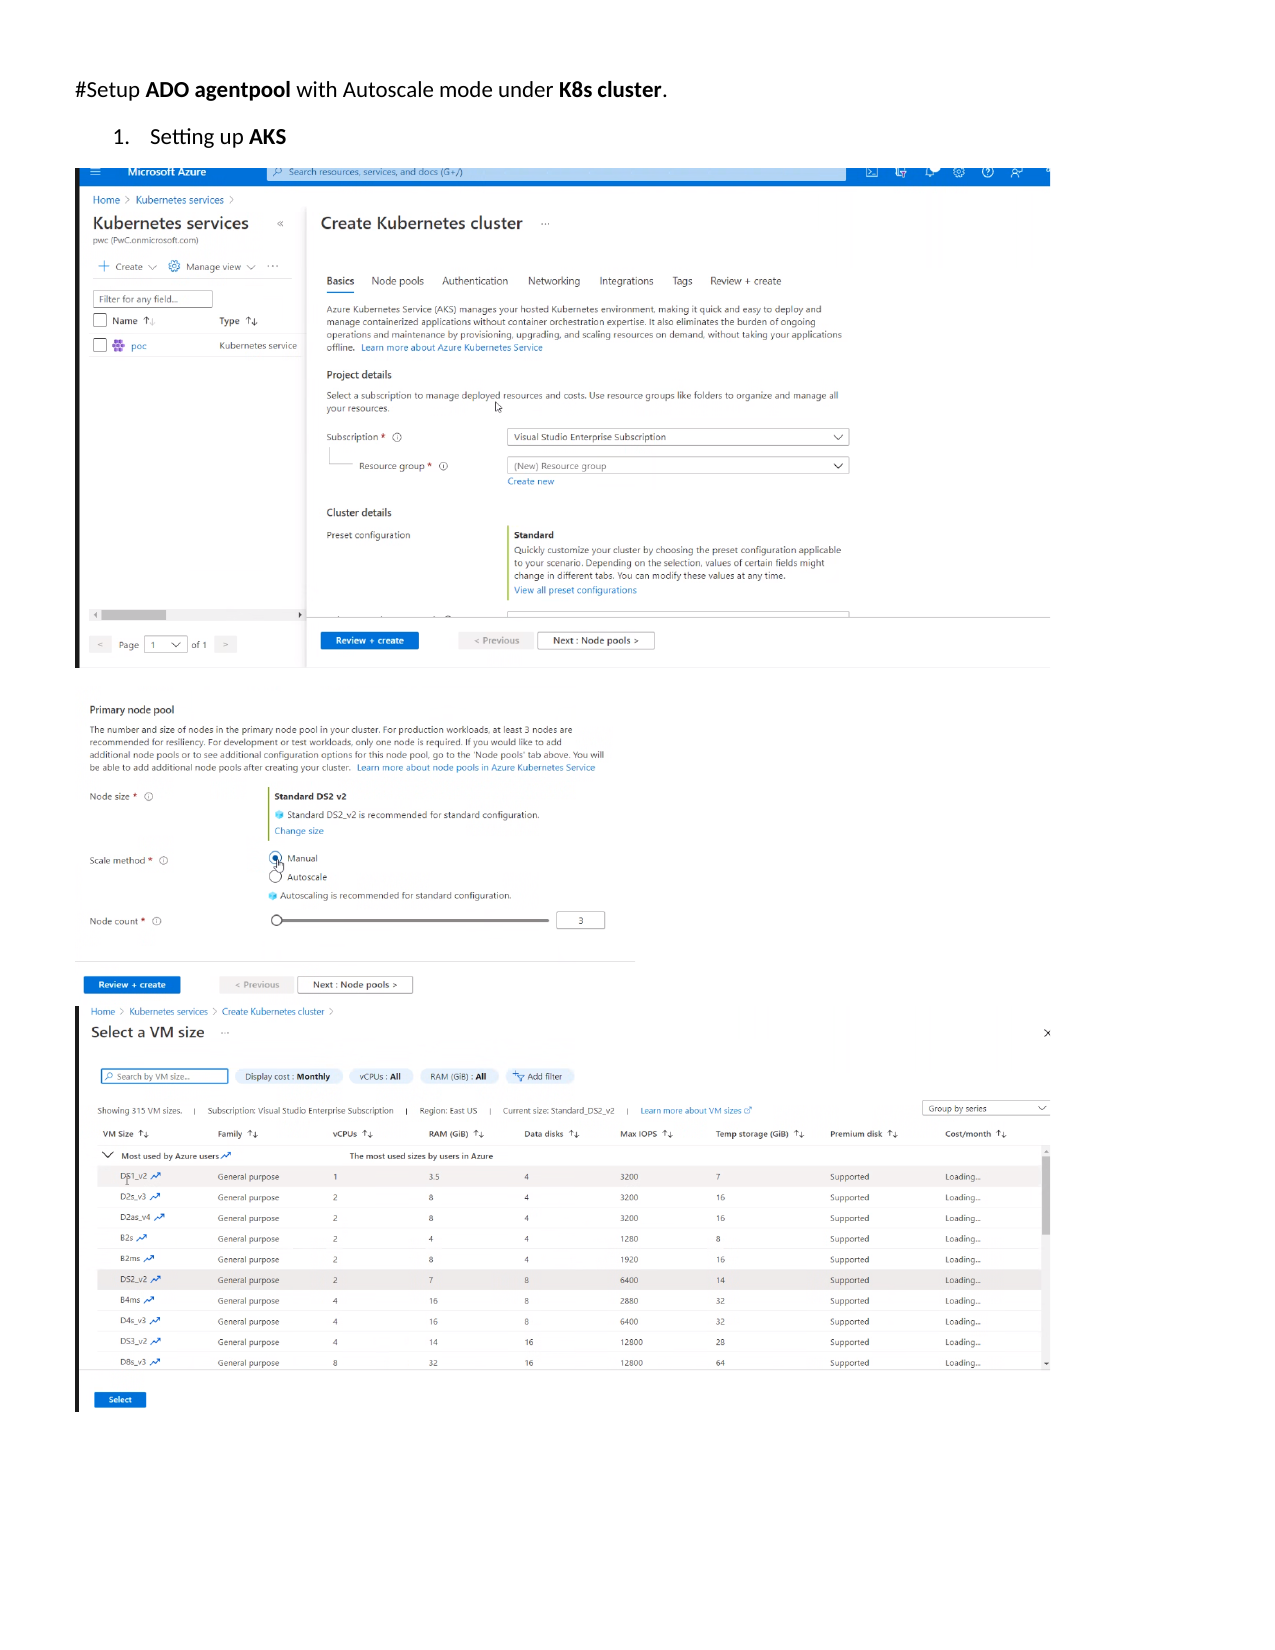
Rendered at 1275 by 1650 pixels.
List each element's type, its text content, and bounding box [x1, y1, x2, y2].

picture [75, 686, 636, 1005]
picture [75, 168, 1050, 668]
list Setting up AKS [112, 122, 1200, 150]
text #Setup ADO agentpool with Autoscale mode under K8s cluster. [75, 75, 1200, 103]
picture [75, 1006, 1050, 1412]
